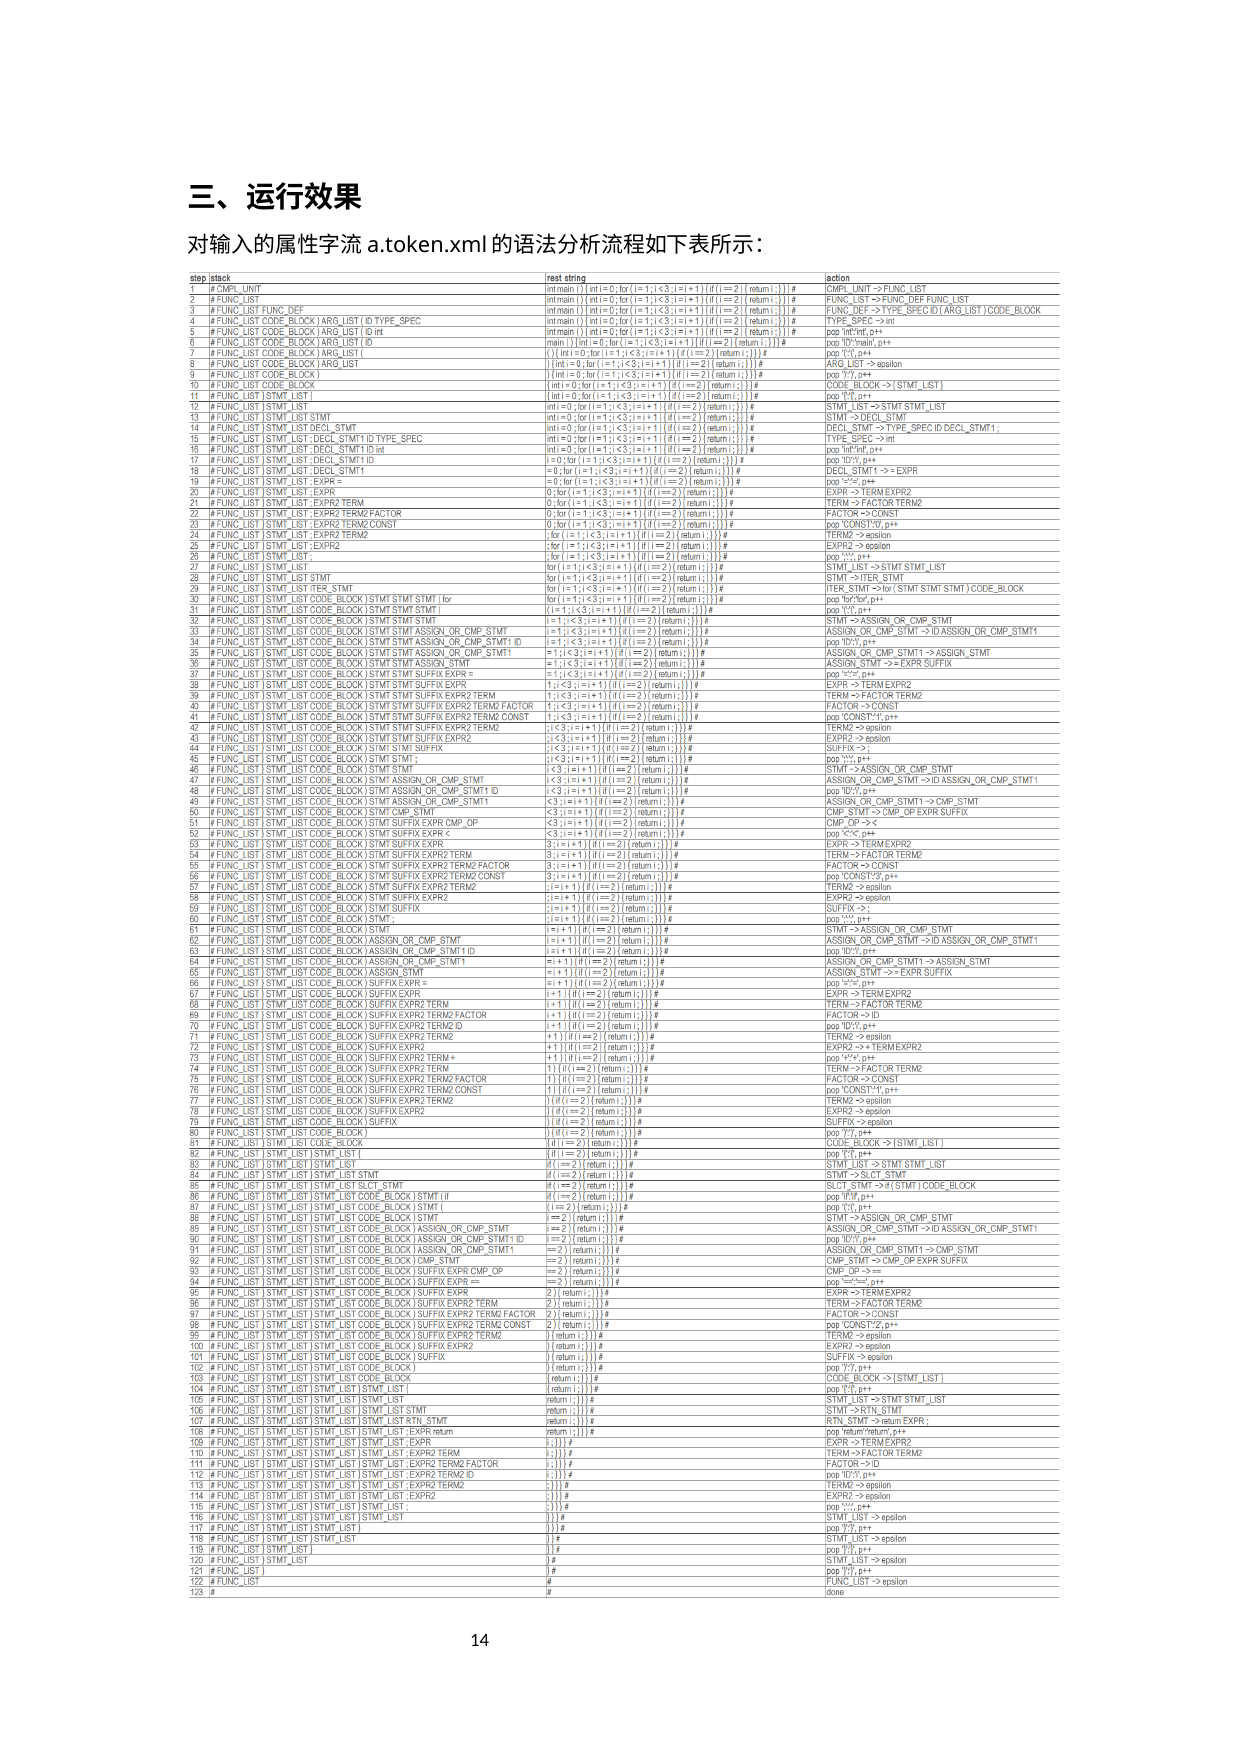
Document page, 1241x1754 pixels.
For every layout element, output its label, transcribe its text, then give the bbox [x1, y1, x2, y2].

picture [189, 272, 1060, 1598]
list 对输入的属性字流a.token.xml的语法分析流程如下表所示： [187, 227, 1053, 259]
list 三、运行效果 [187, 162, 1053, 227]
